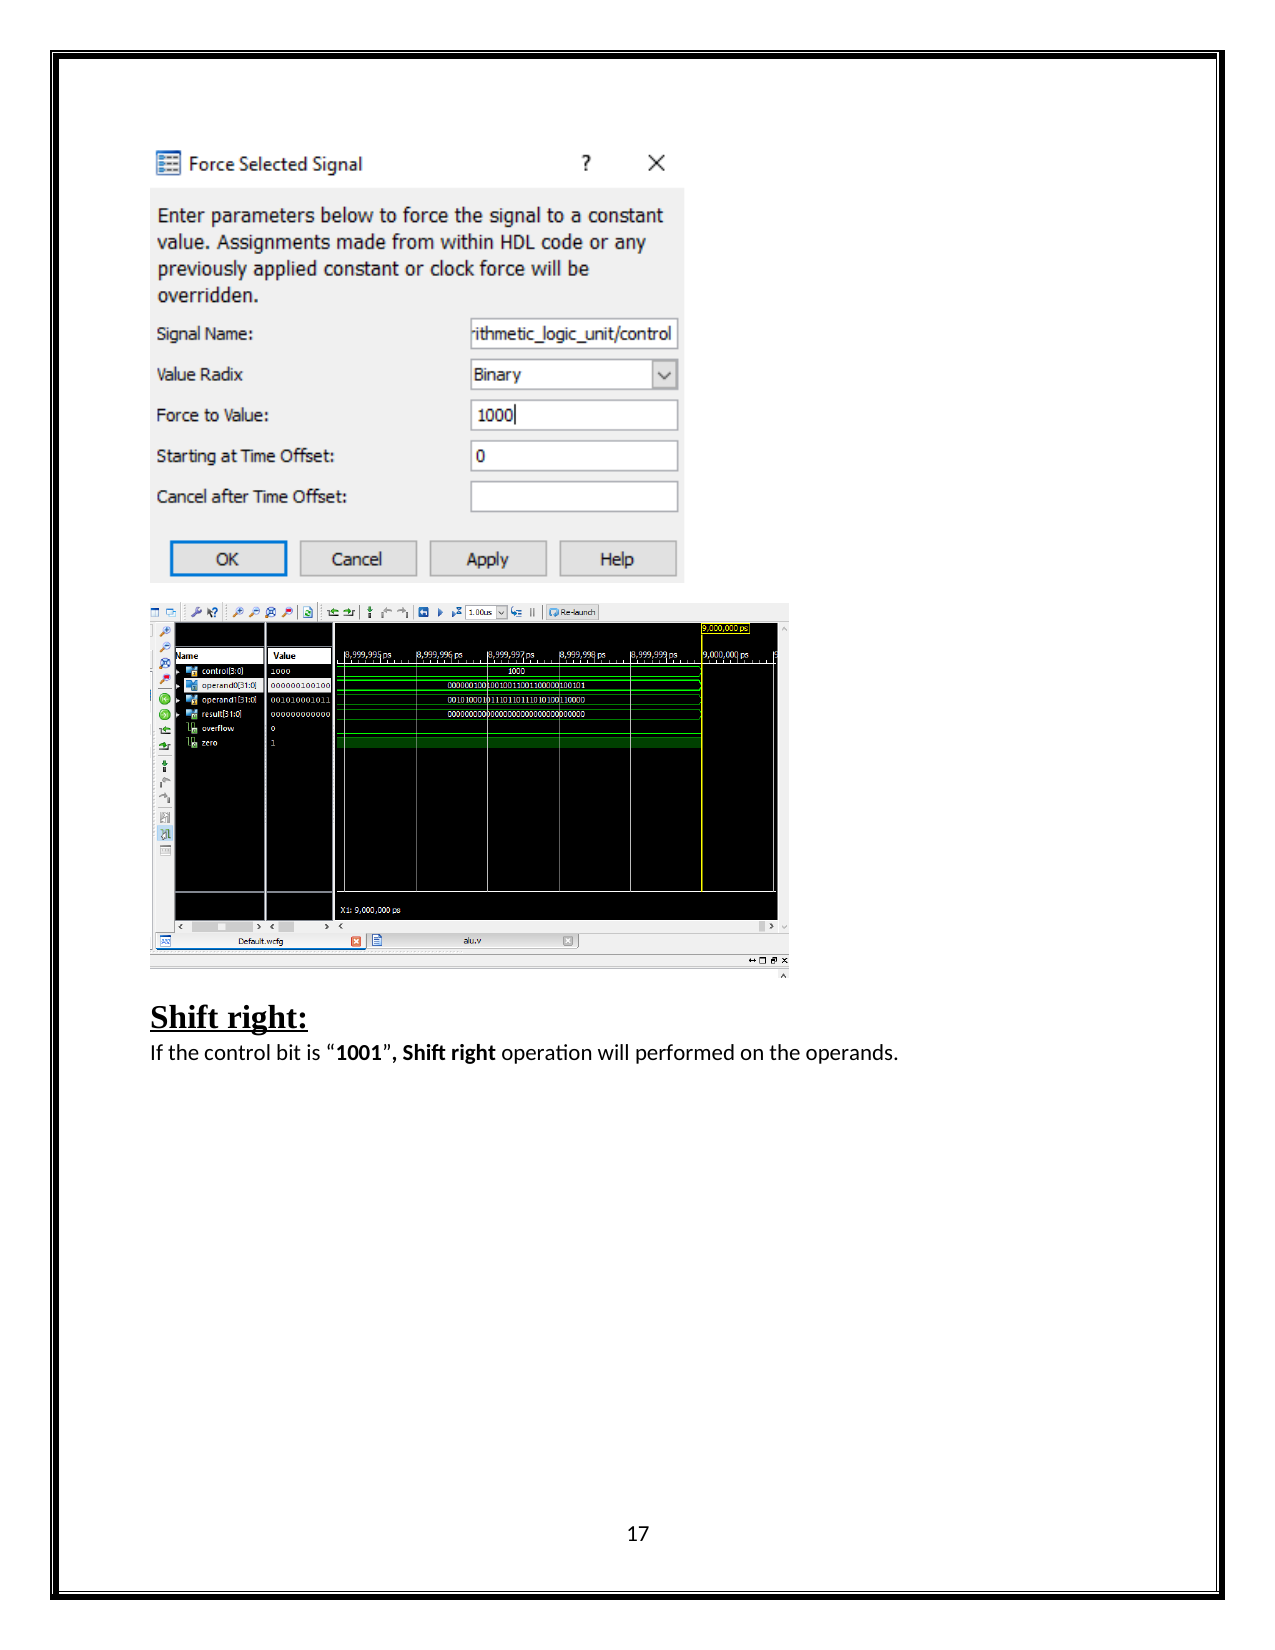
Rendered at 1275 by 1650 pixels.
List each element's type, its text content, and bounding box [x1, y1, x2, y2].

picture [150, 602, 789, 978]
text If the control bit is “1001”, Shift right operation will performed on the operands. [150, 1038, 1125, 1067]
subtitle Shift right: [150, 997, 1125, 1036]
picture [150, 150, 685, 583]
